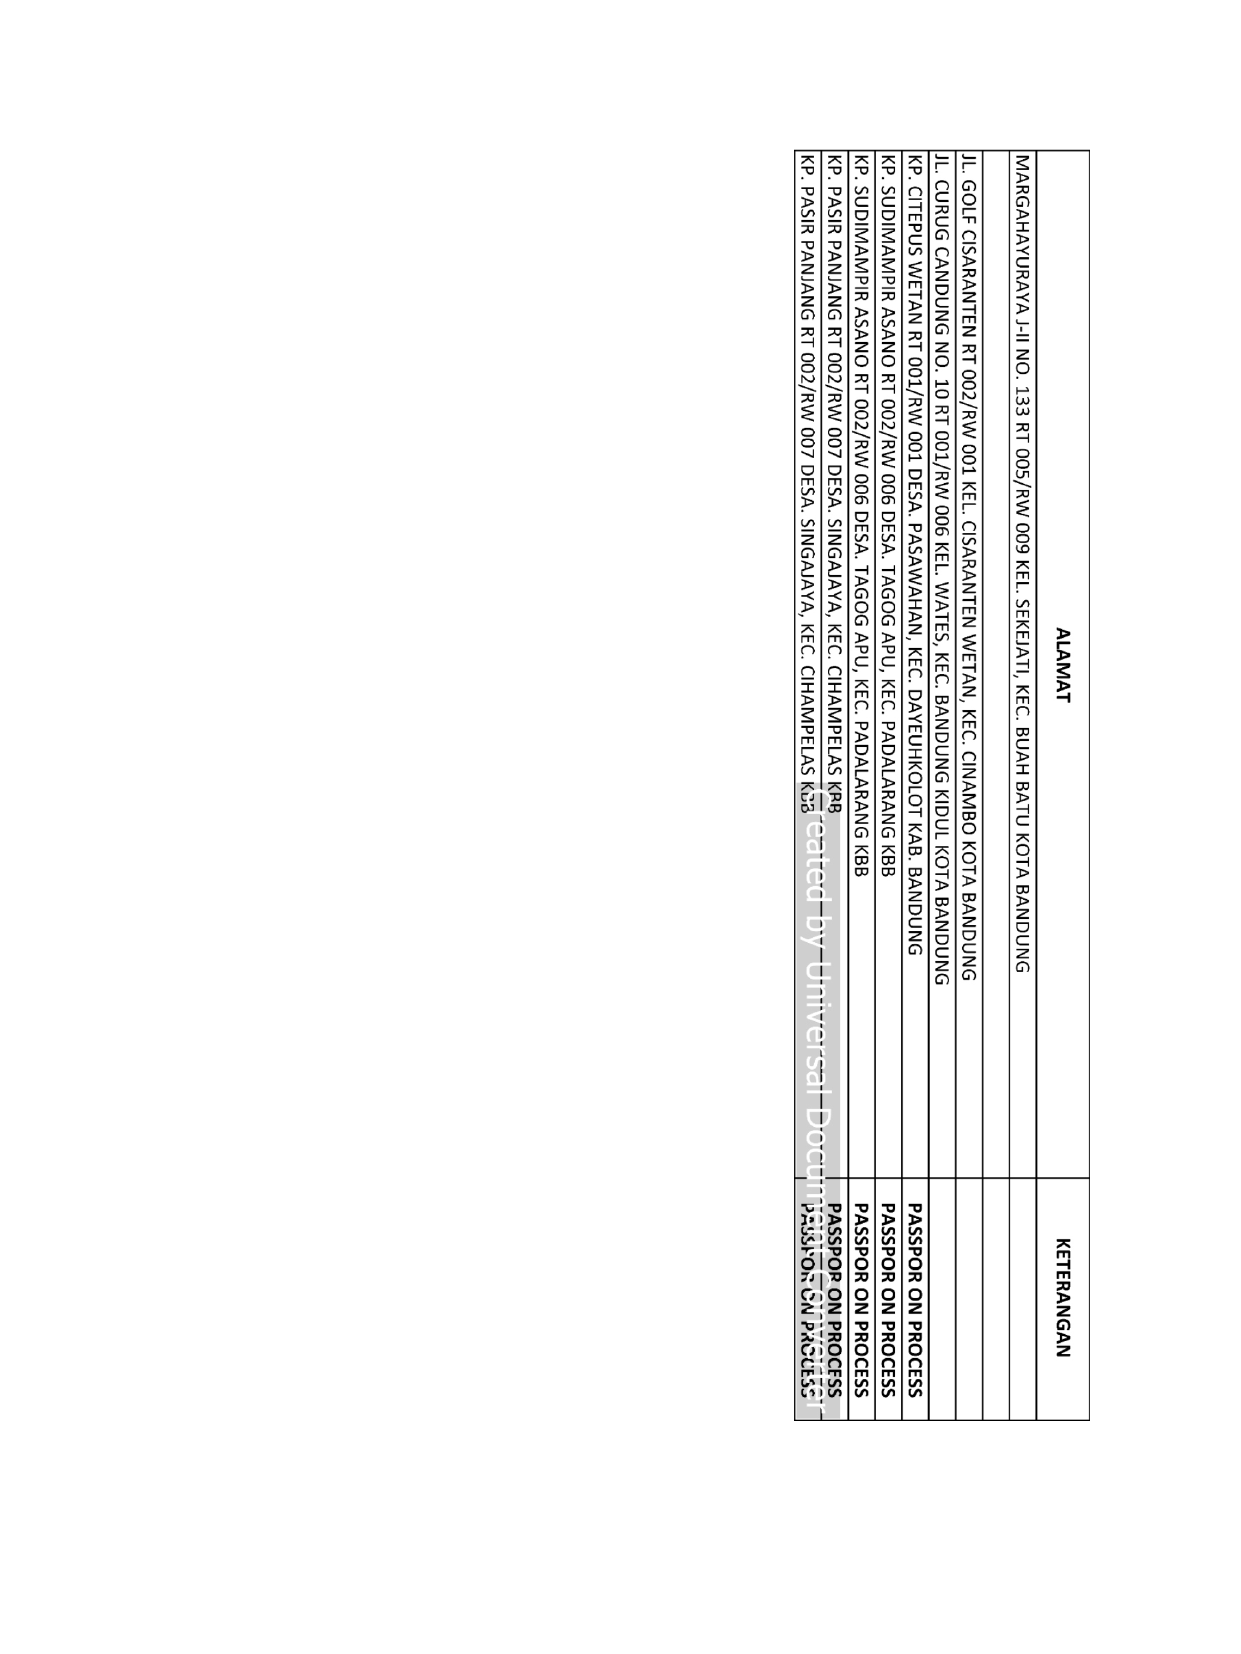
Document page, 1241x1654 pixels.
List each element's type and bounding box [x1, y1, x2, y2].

picture [794, 151, 1090, 1420]
